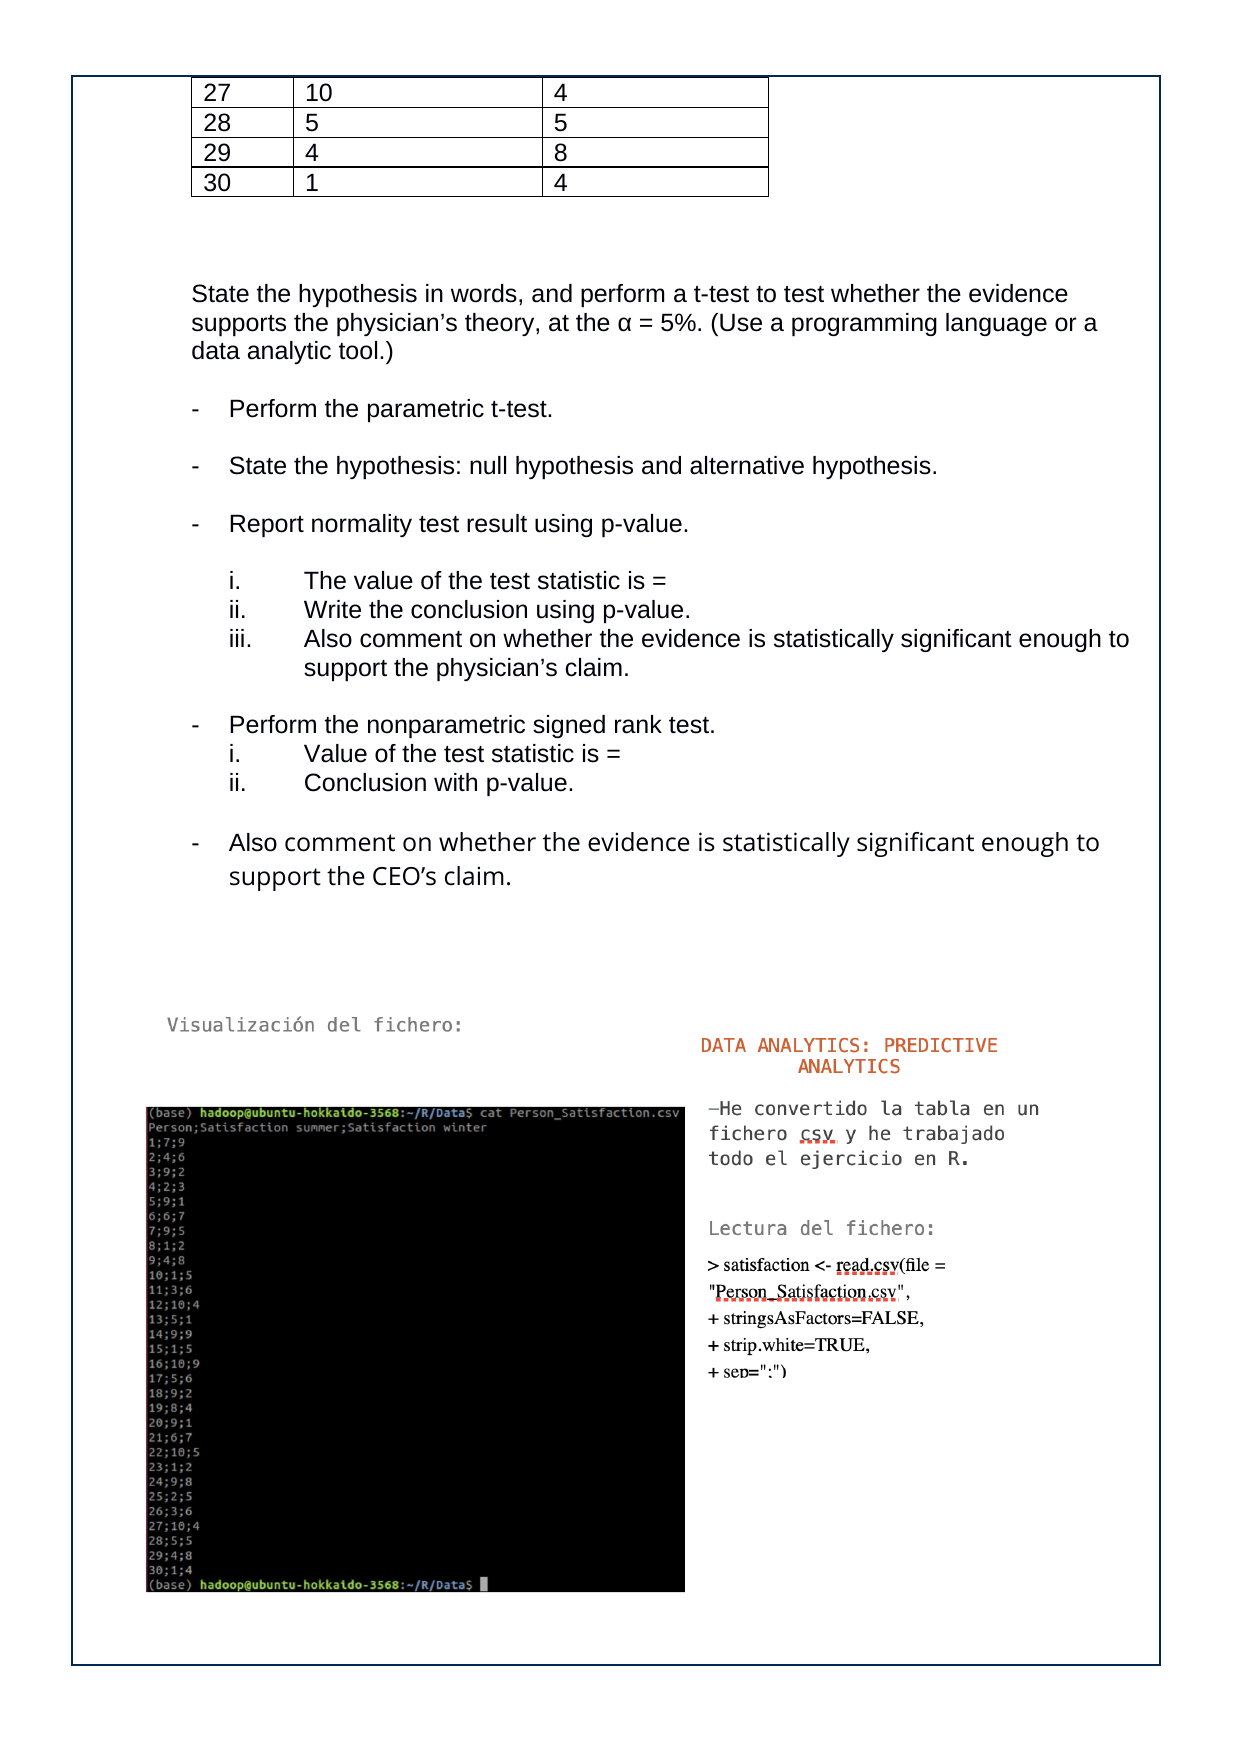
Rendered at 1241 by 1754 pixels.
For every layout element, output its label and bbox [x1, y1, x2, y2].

picture [78, 961, 1149, 1630]
table_cell [73, 77, 1159, 1664]
